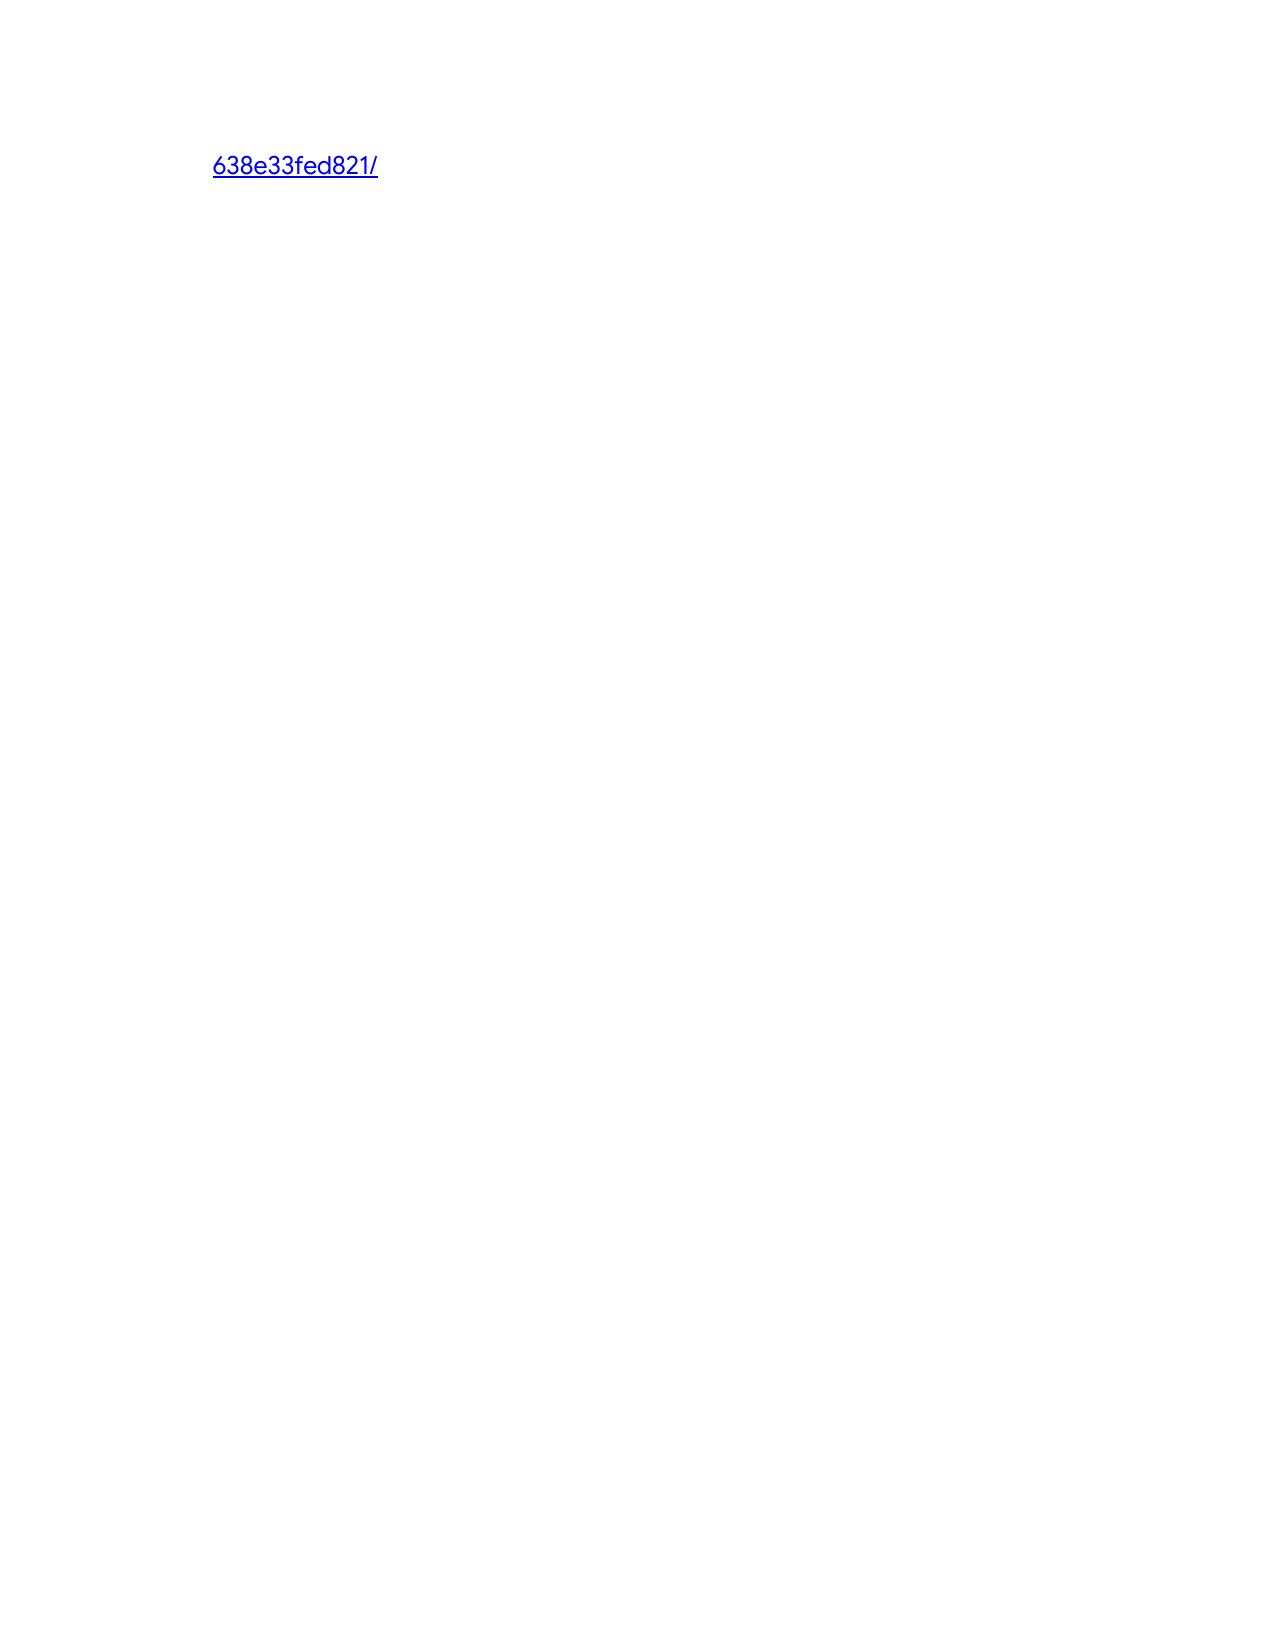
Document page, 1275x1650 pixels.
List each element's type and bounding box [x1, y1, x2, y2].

list [175, 150, 1125, 181]
